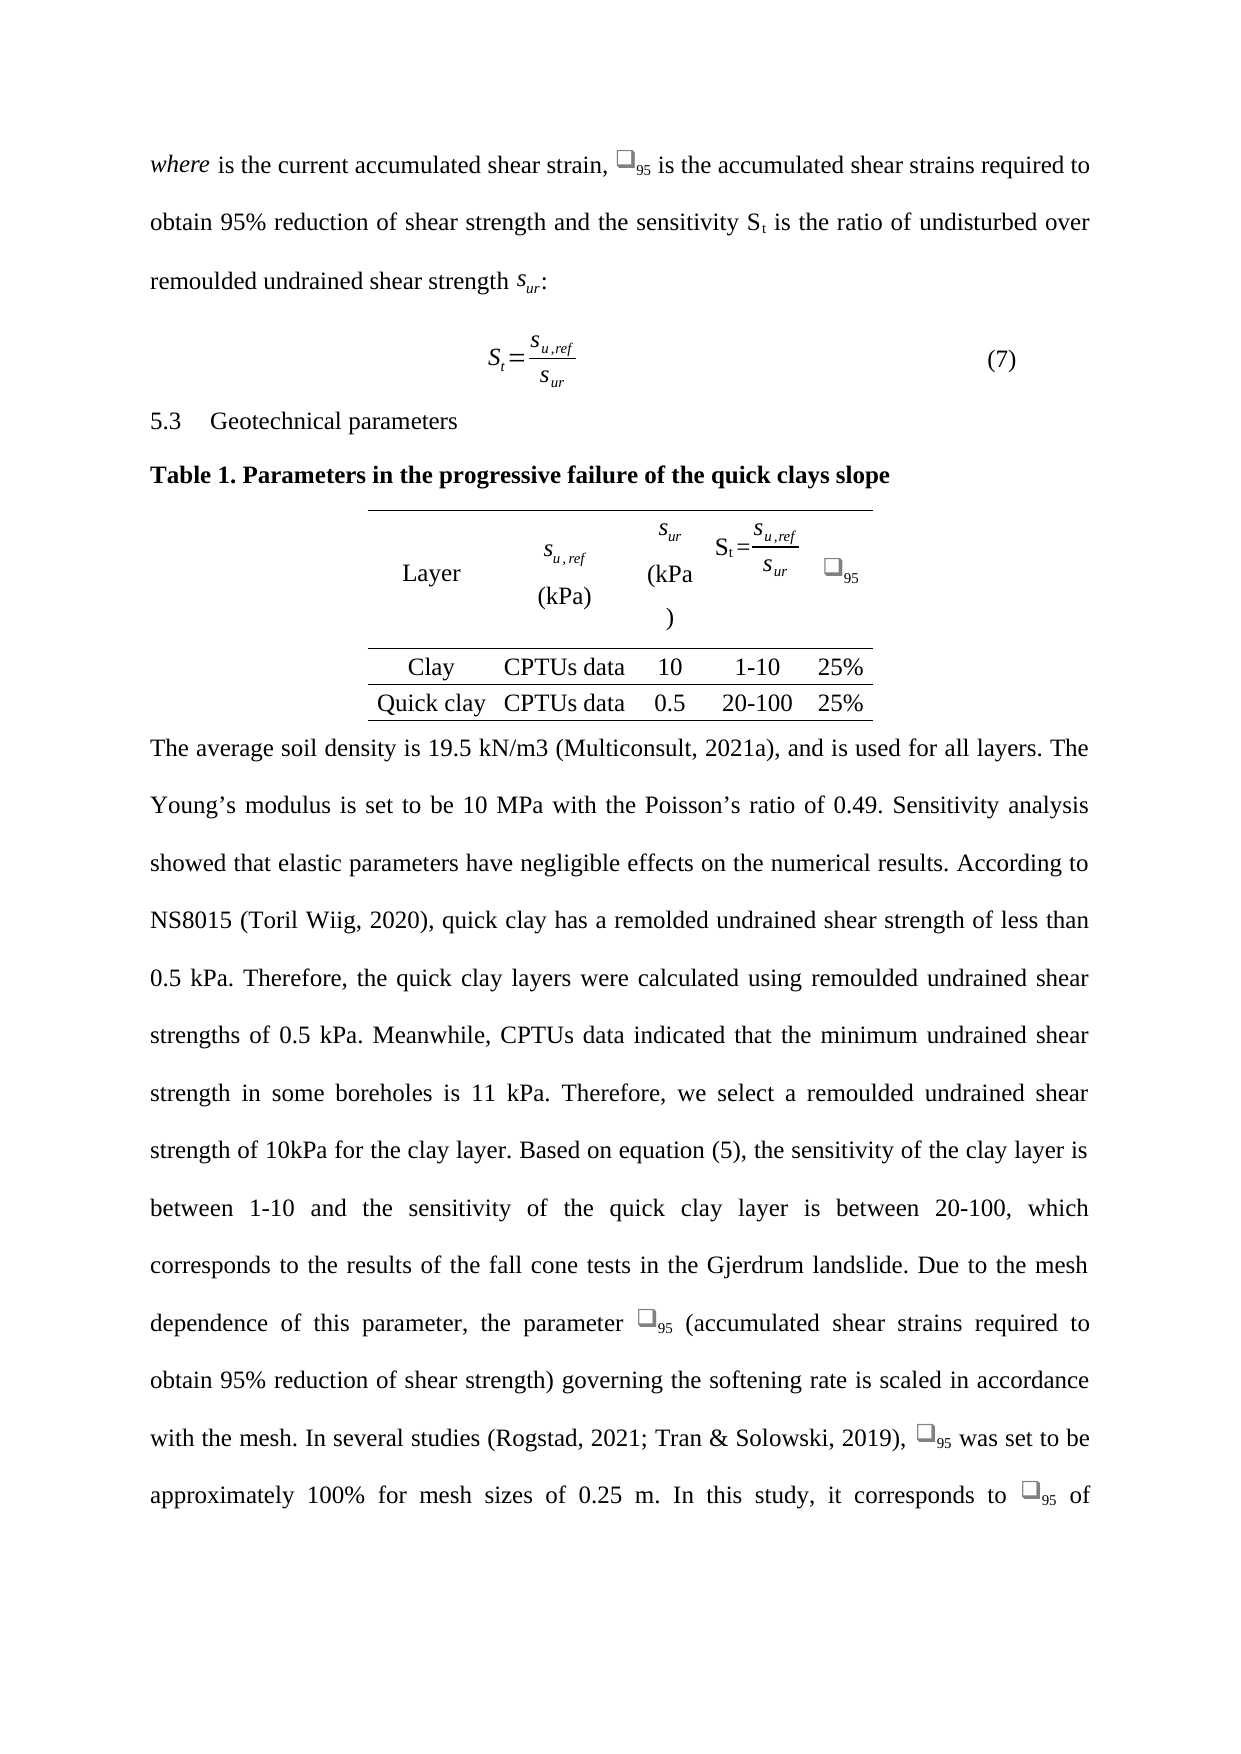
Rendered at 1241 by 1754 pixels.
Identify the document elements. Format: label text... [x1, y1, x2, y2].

text is the current accumulated shear strain, is the accumulated shear strains required to obtain 95% reduction of shear strength and the sensitivity St is the ratio of undisturbed over remoulded undrained shear strength : [150, 150, 1090, 296]
table_cell 1-10 [706, 649, 809, 684]
table_cell Clay [368, 649, 494, 684]
table_cell CPTUs data [495, 649, 634, 684]
table_cell 25% [809, 685, 872, 719]
table_header Layer [368, 511, 494, 648]
table_header (kPa) [634, 511, 706, 648]
table_cell 20-100 [706, 685, 809, 719]
table_header [809, 511, 872, 648]
table_cell 25% [809, 649, 872, 684]
table_header [135, 325, 928, 394]
table_cell 0.5 [634, 685, 706, 719]
table_cell CPTUs data [495, 685, 634, 719]
table_cell Quick clay [368, 685, 494, 719]
table_cell 10 [634, 649, 706, 684]
text Table 1. Parameters in the progressive failure of the quick clays slope [150, 460, 1090, 489]
table_header (kPa) [495, 511, 634, 648]
subtitle Geotechnical parameters [150, 406, 1090, 435]
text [150, 733, 1090, 1509]
table_header St = [706, 511, 809, 648]
